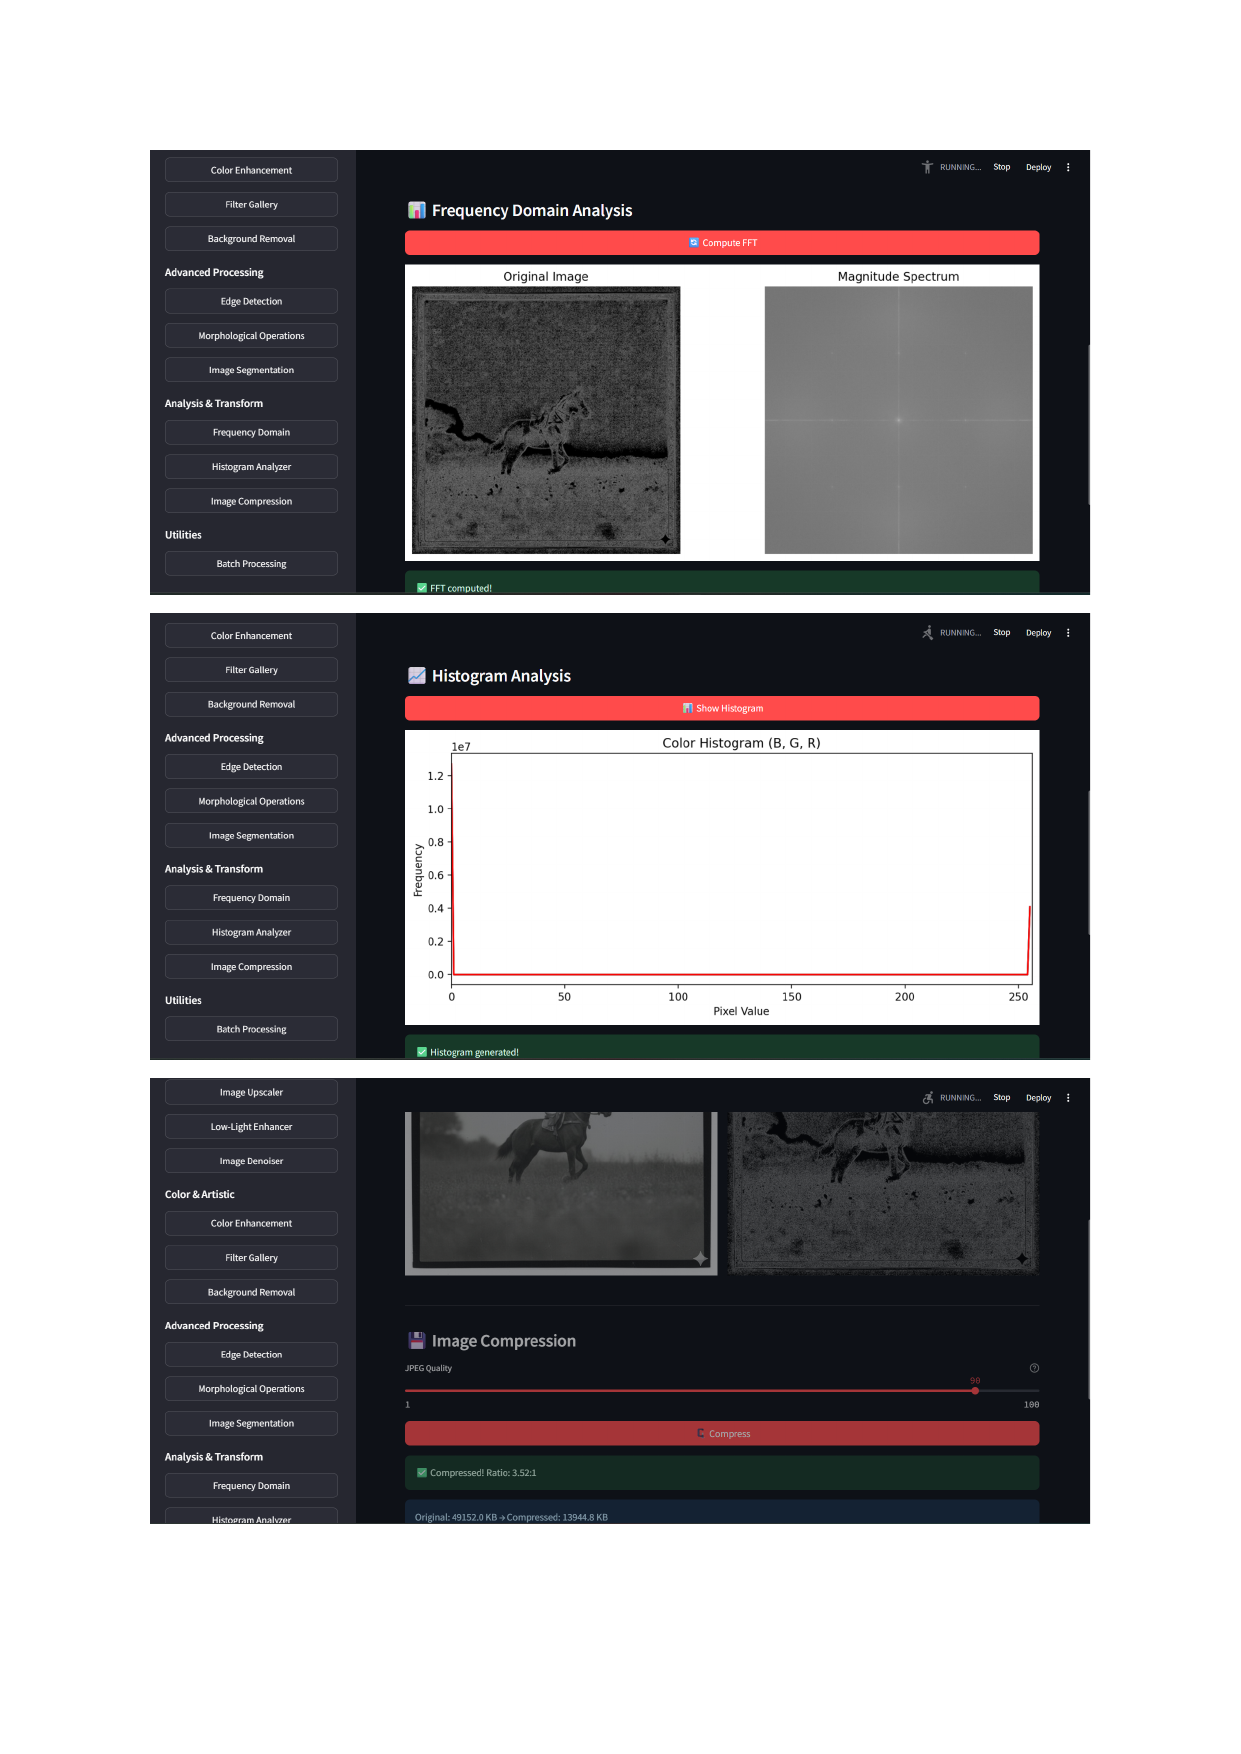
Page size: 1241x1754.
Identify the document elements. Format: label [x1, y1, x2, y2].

picture [150, 150, 1091, 595]
picture [150, 613, 1091, 1060]
picture [150, 1078, 1091, 1524]
